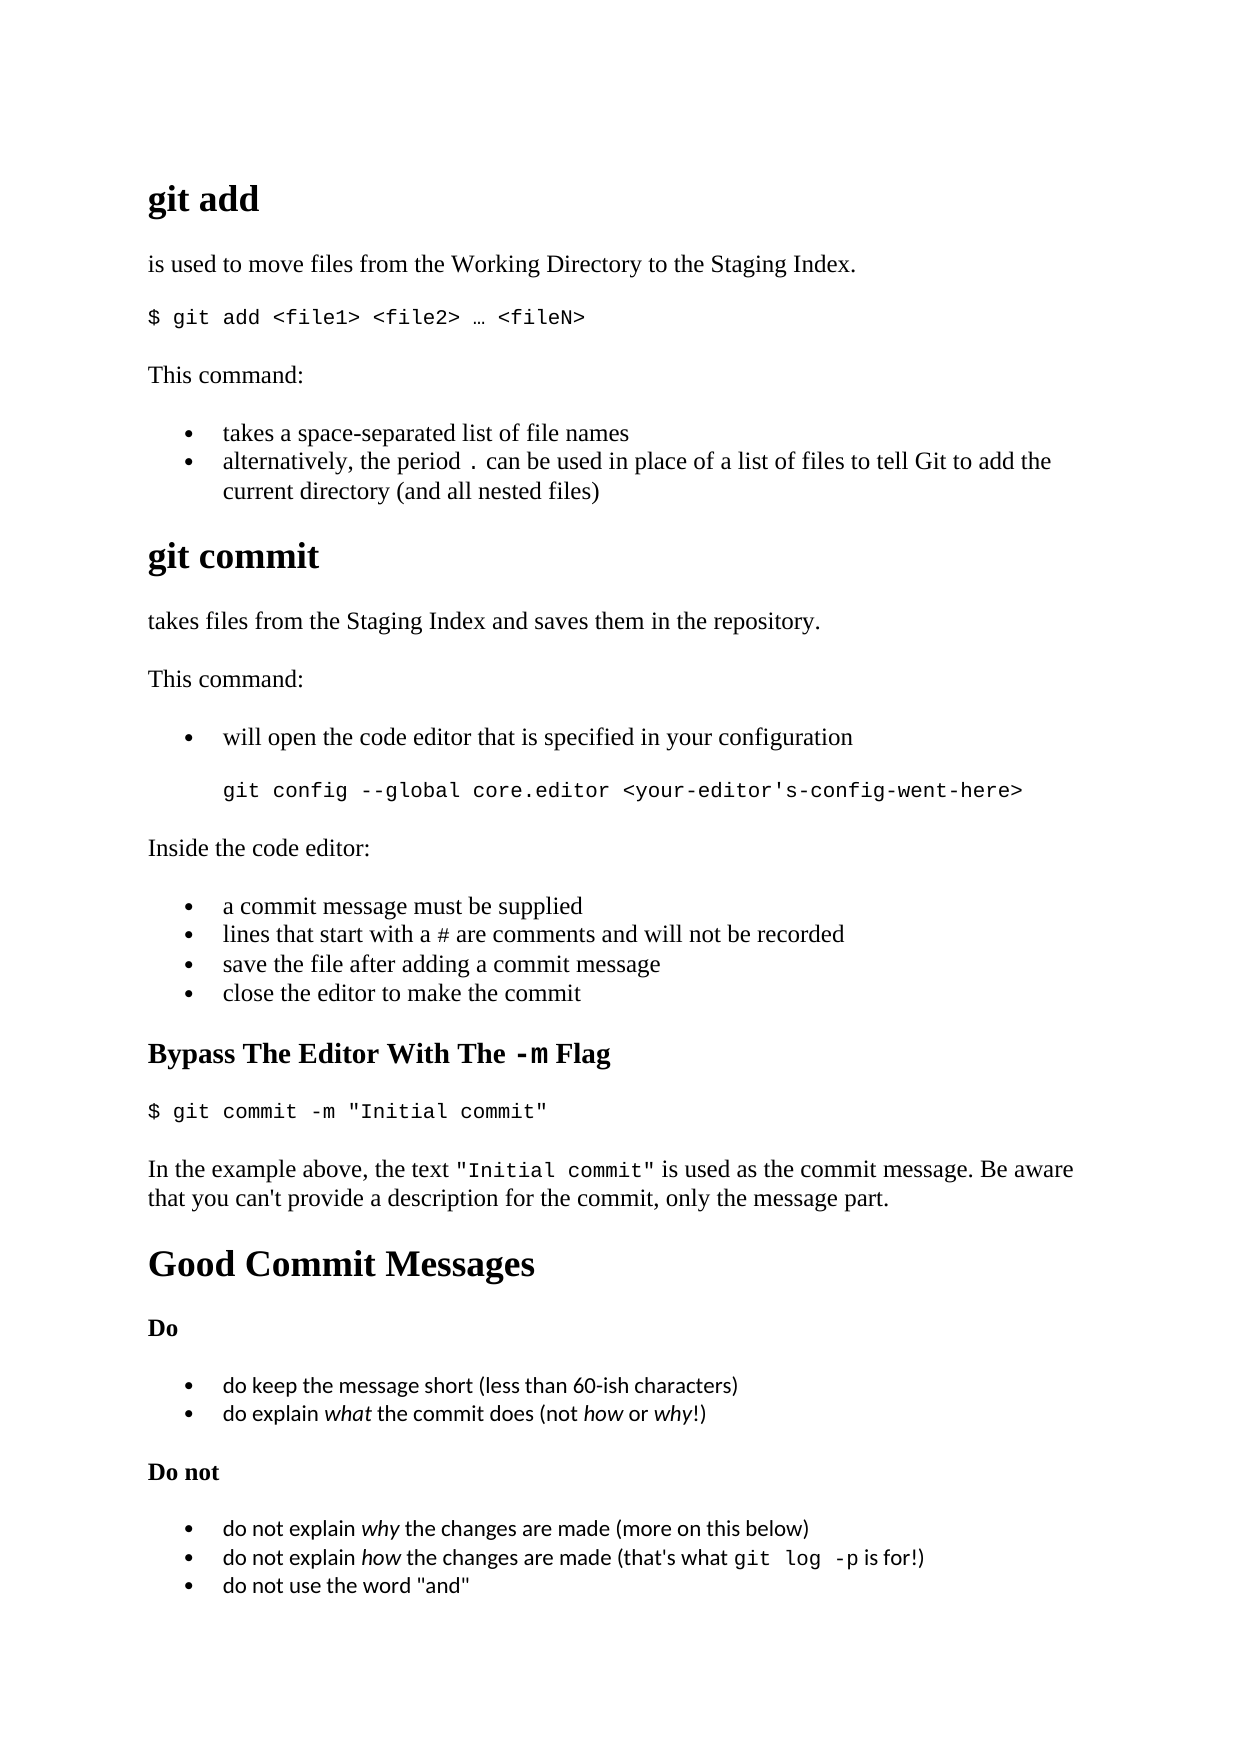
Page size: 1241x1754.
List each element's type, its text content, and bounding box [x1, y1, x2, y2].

text In the example above, the text "Initial commit" is used as the commit message. Be aware that you can't provide a description for the commit, only the message part. [148, 1154, 1093, 1212]
subtitle Good Commit Messages [148, 1241, 1093, 1284]
list do not use the word "and" [185, 1571, 1093, 1599]
list lines that start with a # are comments and will not be recorded [185, 919, 1093, 949]
list a commit message must be supplied [185, 891, 1093, 919]
list git config --global core.editor <your-editor's-config-went-here> [223, 780, 1093, 804]
text $ git add <file1> <file2> … <fileN> [148, 307, 1093, 331]
list save the file after adding a commit message [185, 949, 1093, 978]
text git add [148, 177, 1093, 220]
list will open the code editor that is specified in your configuration [185, 722, 1093, 751]
text Do not [148, 1457, 1093, 1485]
list alternatively, the period . can be used in place of a list of files to tell Git to add the current directory (and all nested files) [185, 446, 1093, 505]
list do explain what the commit does (not how or why!) [185, 1399, 1093, 1427]
list do not explain why the changes are made (more on this below) [185, 1514, 1093, 1543]
text is used to move files from the Working Directory to the Staging Index. [148, 249, 1093, 278]
text $ git commit -m "Initial commit" [148, 1101, 1093, 1124]
text This command: [148, 360, 1093, 388]
list close the editor to make the commit [185, 978, 1093, 1007]
text Inside the code editor: [148, 833, 1093, 862]
text This command: [148, 664, 1093, 693]
text Do [148, 1313, 1093, 1342]
list takes a space-separated list of file names [185, 418, 1093, 446]
subtitle Bypass The Editor With The -m Flag [148, 1036, 1093, 1072]
text takes files from the Staging Index and saves them in the repository. [148, 606, 1093, 635]
text git commit [148, 534, 1093, 577]
list do keep the message short (less than 60-ish characters) [185, 1371, 1093, 1399]
list do not explain how the changes are made (that's what git log -p is for!) [185, 1543, 1093, 1571]
